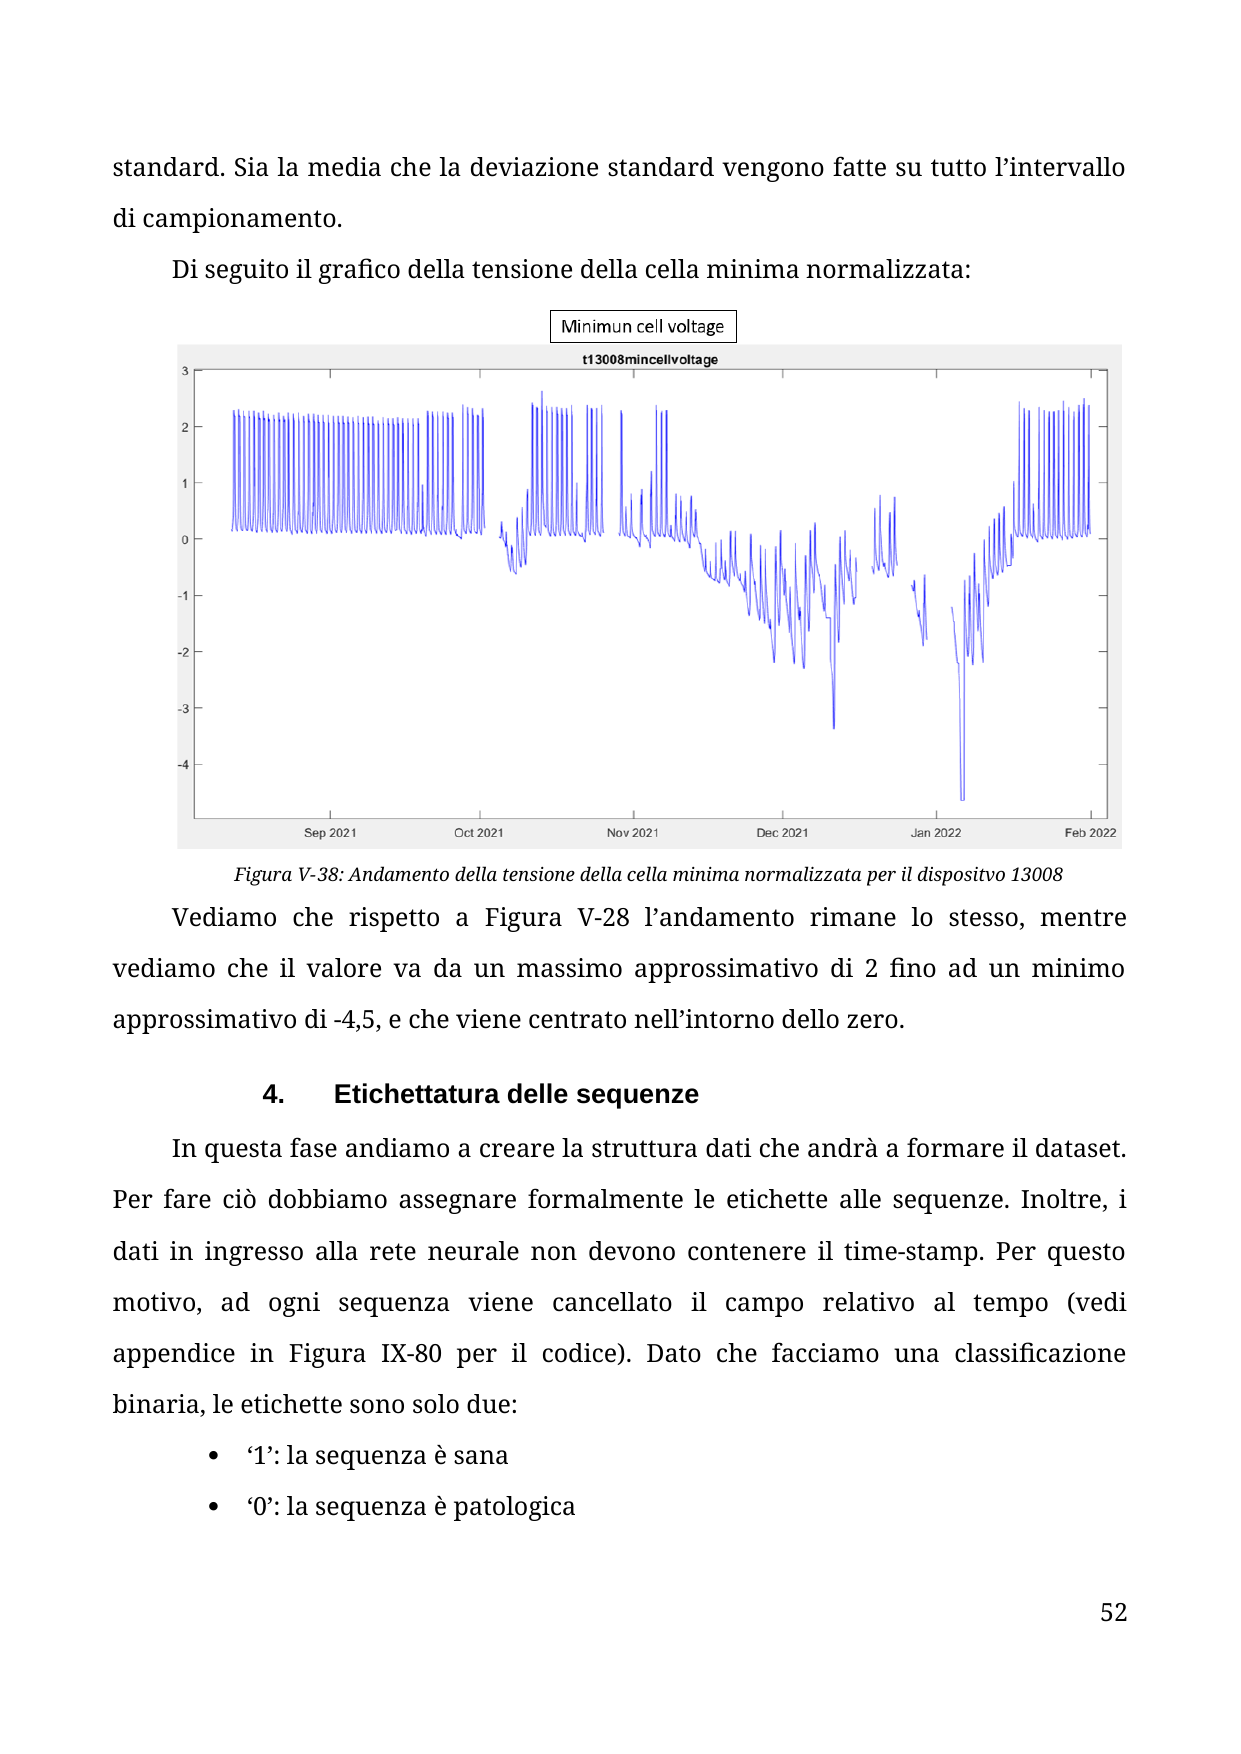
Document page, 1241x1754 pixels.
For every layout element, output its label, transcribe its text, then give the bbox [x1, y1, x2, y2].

list ‘1’: la sequenza è sana [209, 1437, 1128, 1471]
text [112, 150, 1128, 235]
picture [177, 303, 1123, 849]
list ‘0’: la sequenza è patologica [209, 1488, 1128, 1522]
text Di seguito il grafico della tensione della cella minima normalizzata: [112, 252, 1128, 286]
subtitle Etichettatura delle sequenze [262, 1078, 1128, 1109]
